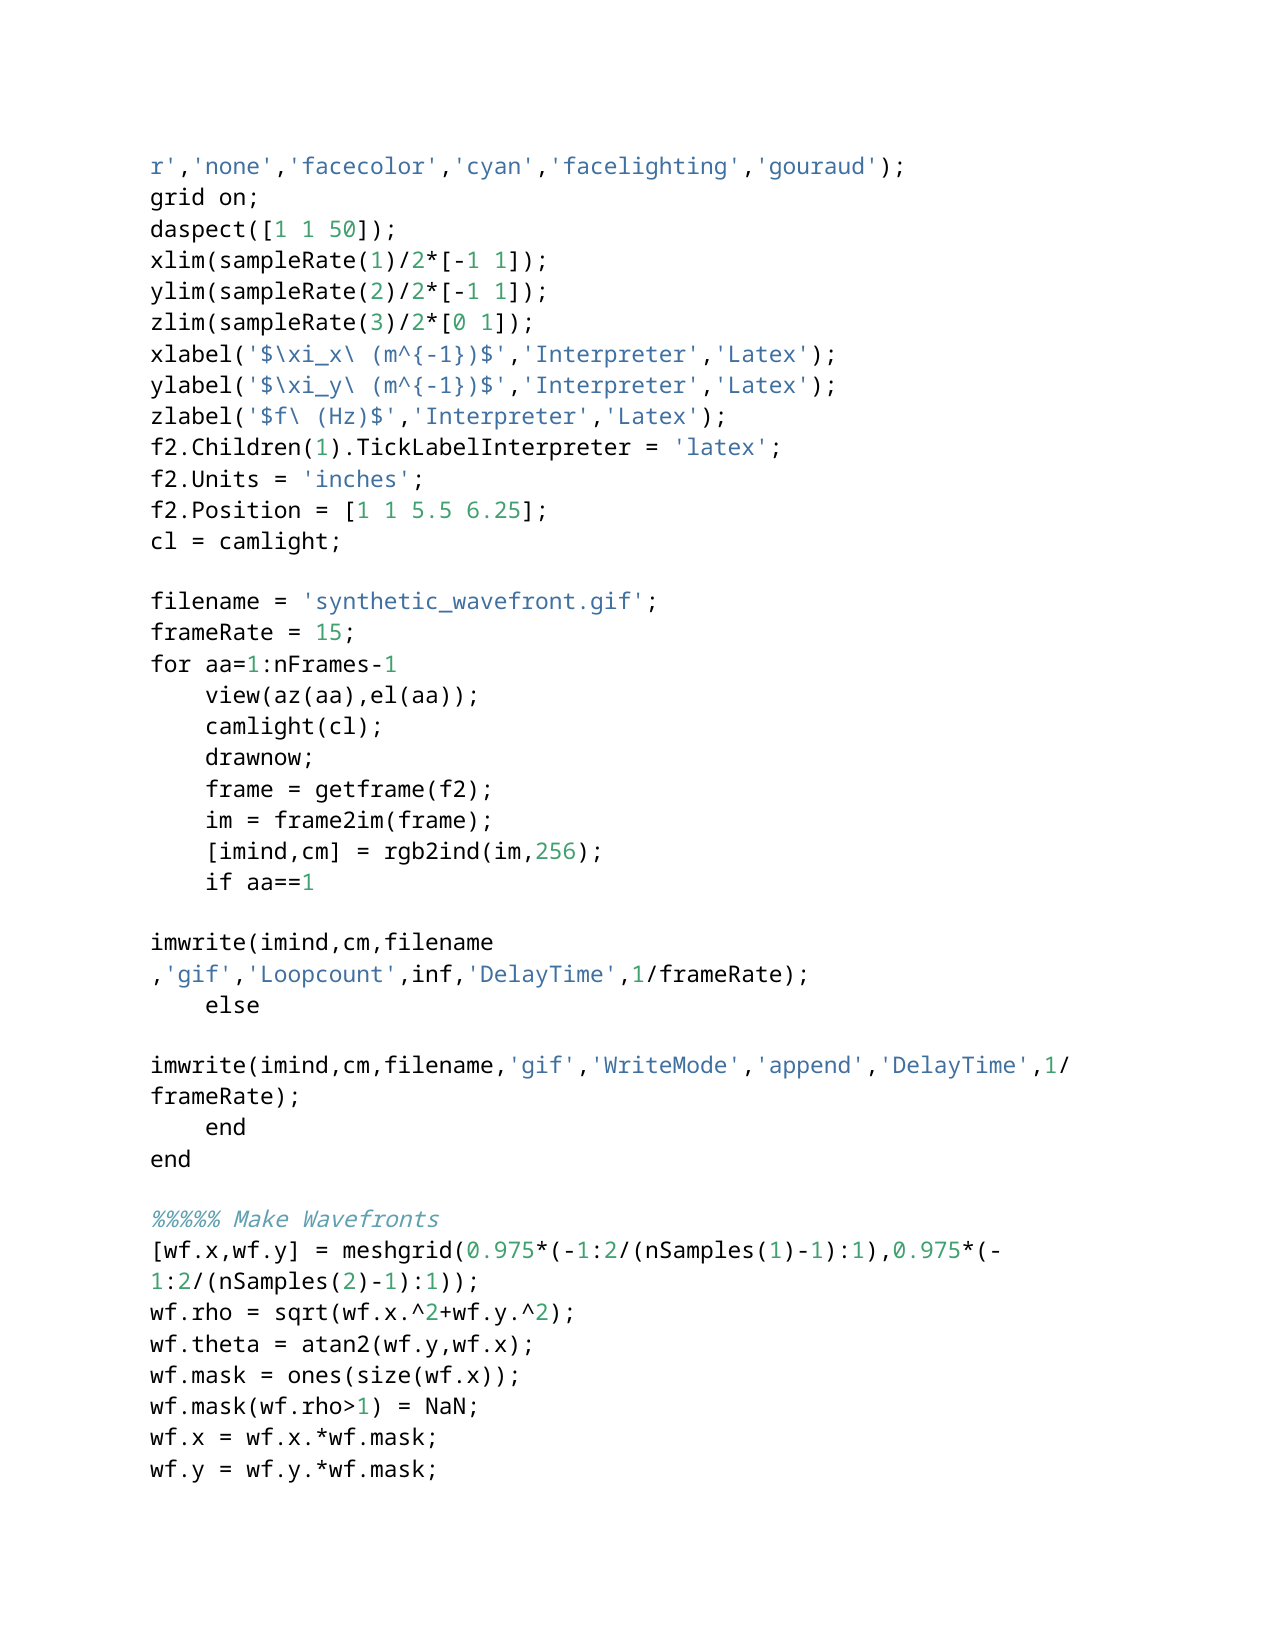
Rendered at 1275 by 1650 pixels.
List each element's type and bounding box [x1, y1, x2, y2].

text [150, 150, 1125, 1484]
